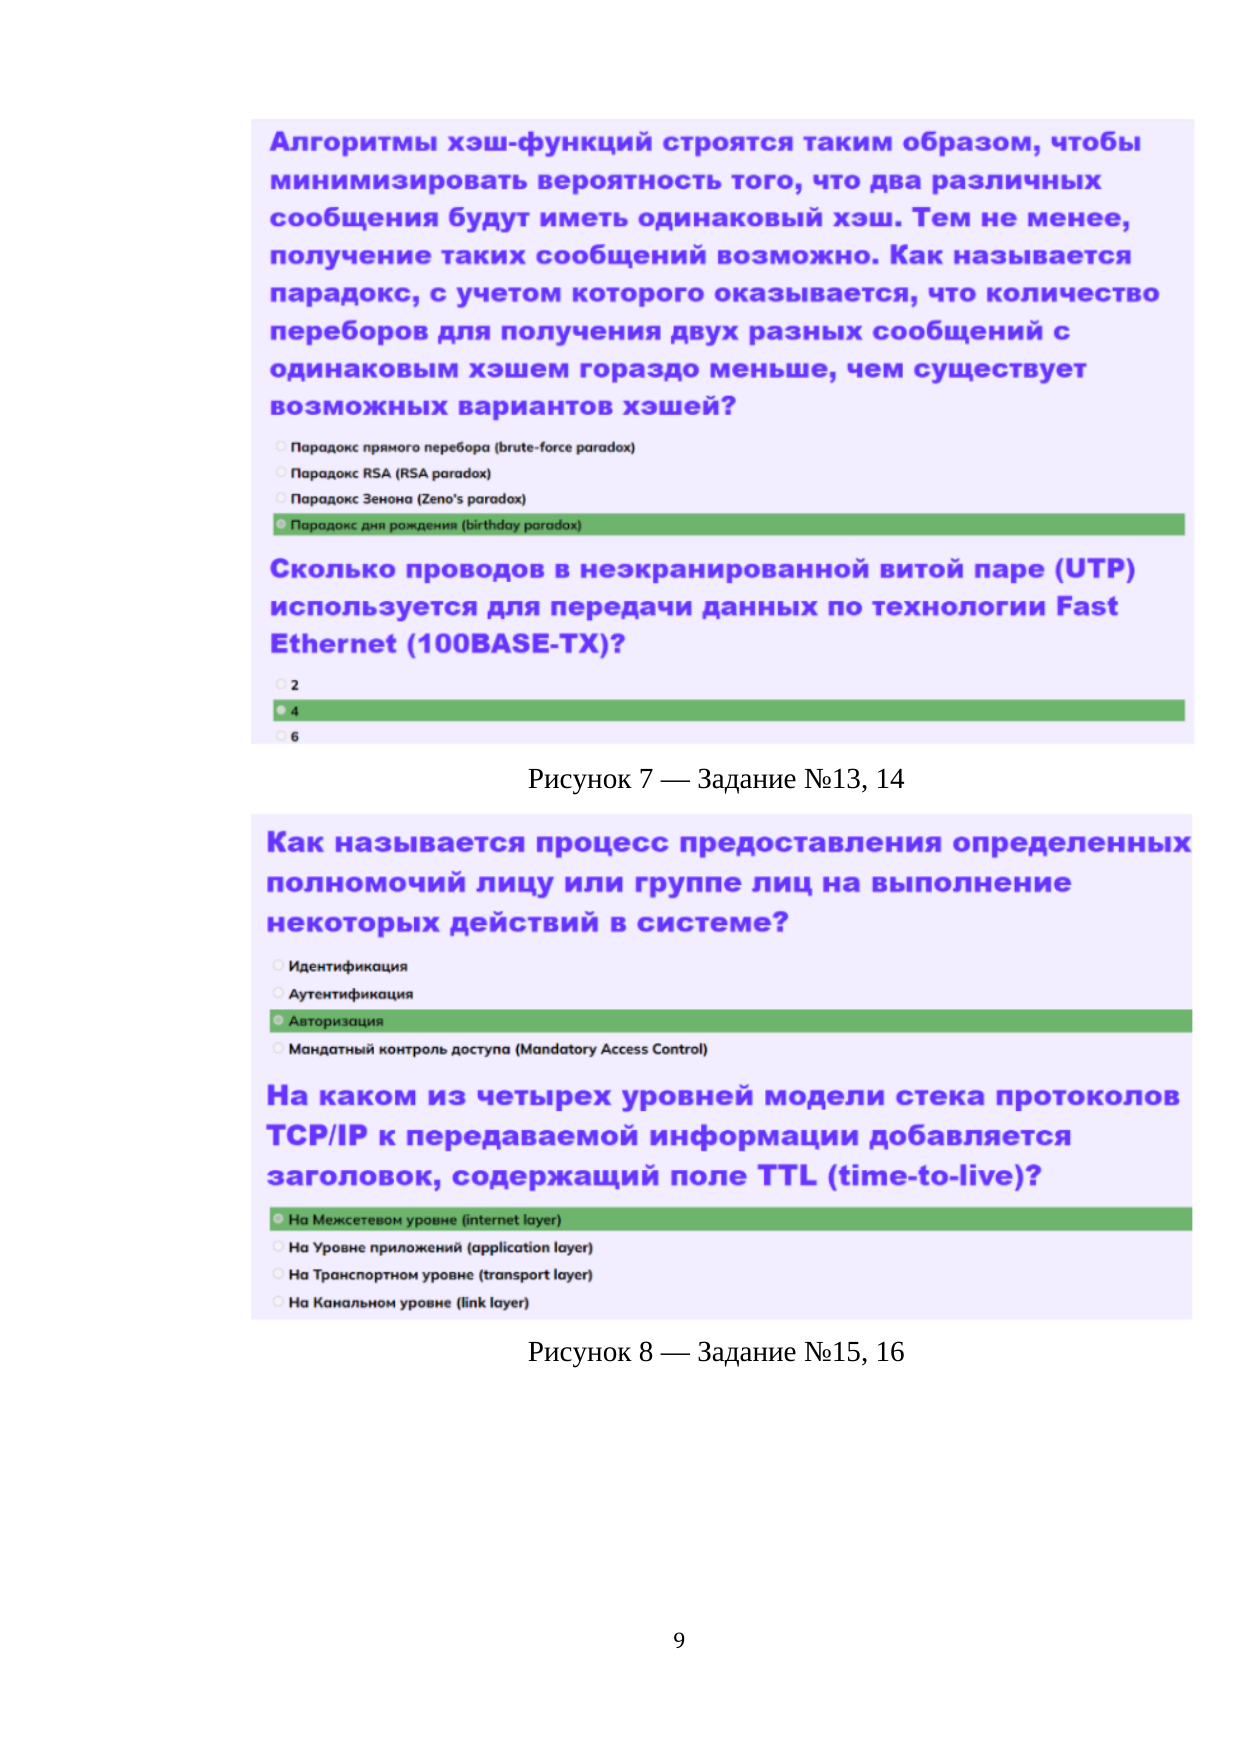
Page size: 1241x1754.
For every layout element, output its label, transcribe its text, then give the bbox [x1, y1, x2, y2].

text Рисунок 8 — Задание №15, 16 [177, 1334, 1181, 1368]
picture [251, 811, 1193, 1321]
picture [251, 118, 1197, 749]
text Рисунок 7 — Задание №13, 14 [177, 762, 1181, 795]
